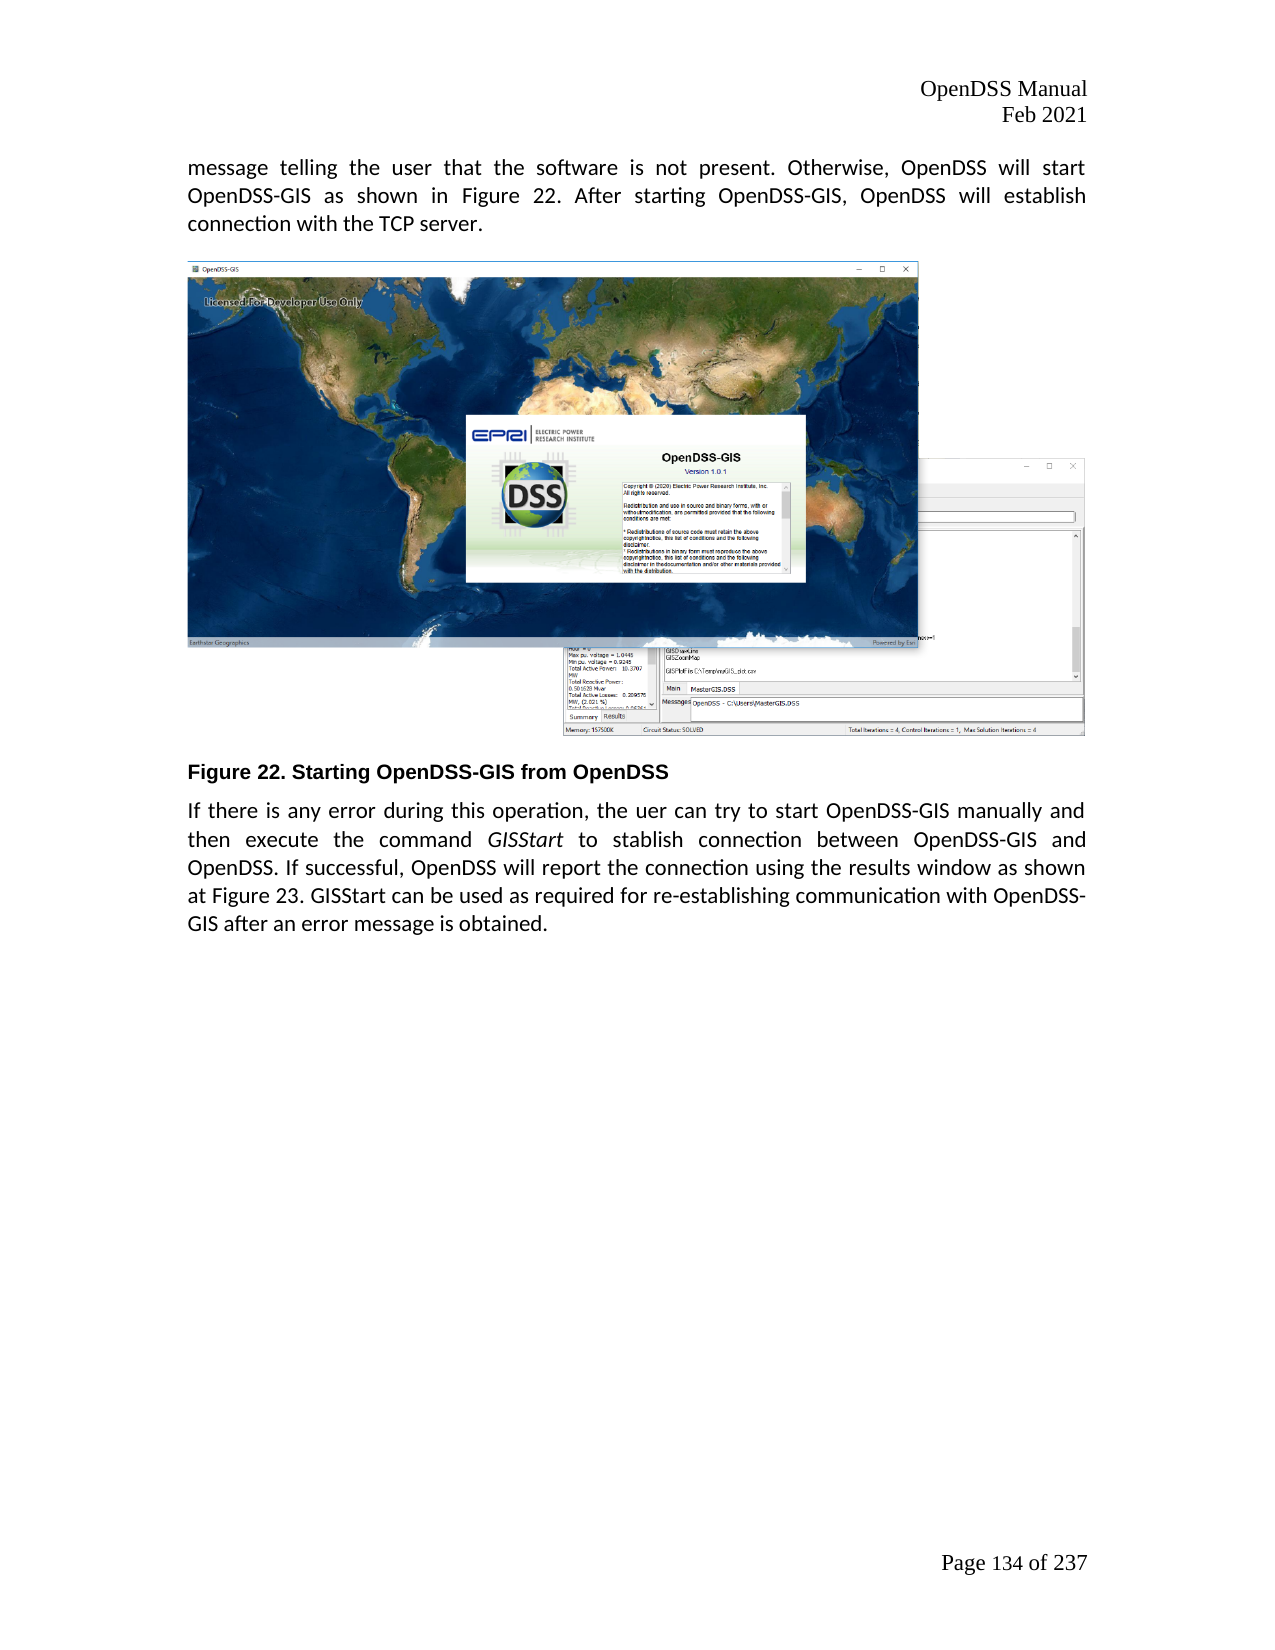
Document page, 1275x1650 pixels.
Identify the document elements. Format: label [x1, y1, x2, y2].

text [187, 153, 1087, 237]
picture [187, 261, 1085, 736]
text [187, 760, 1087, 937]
